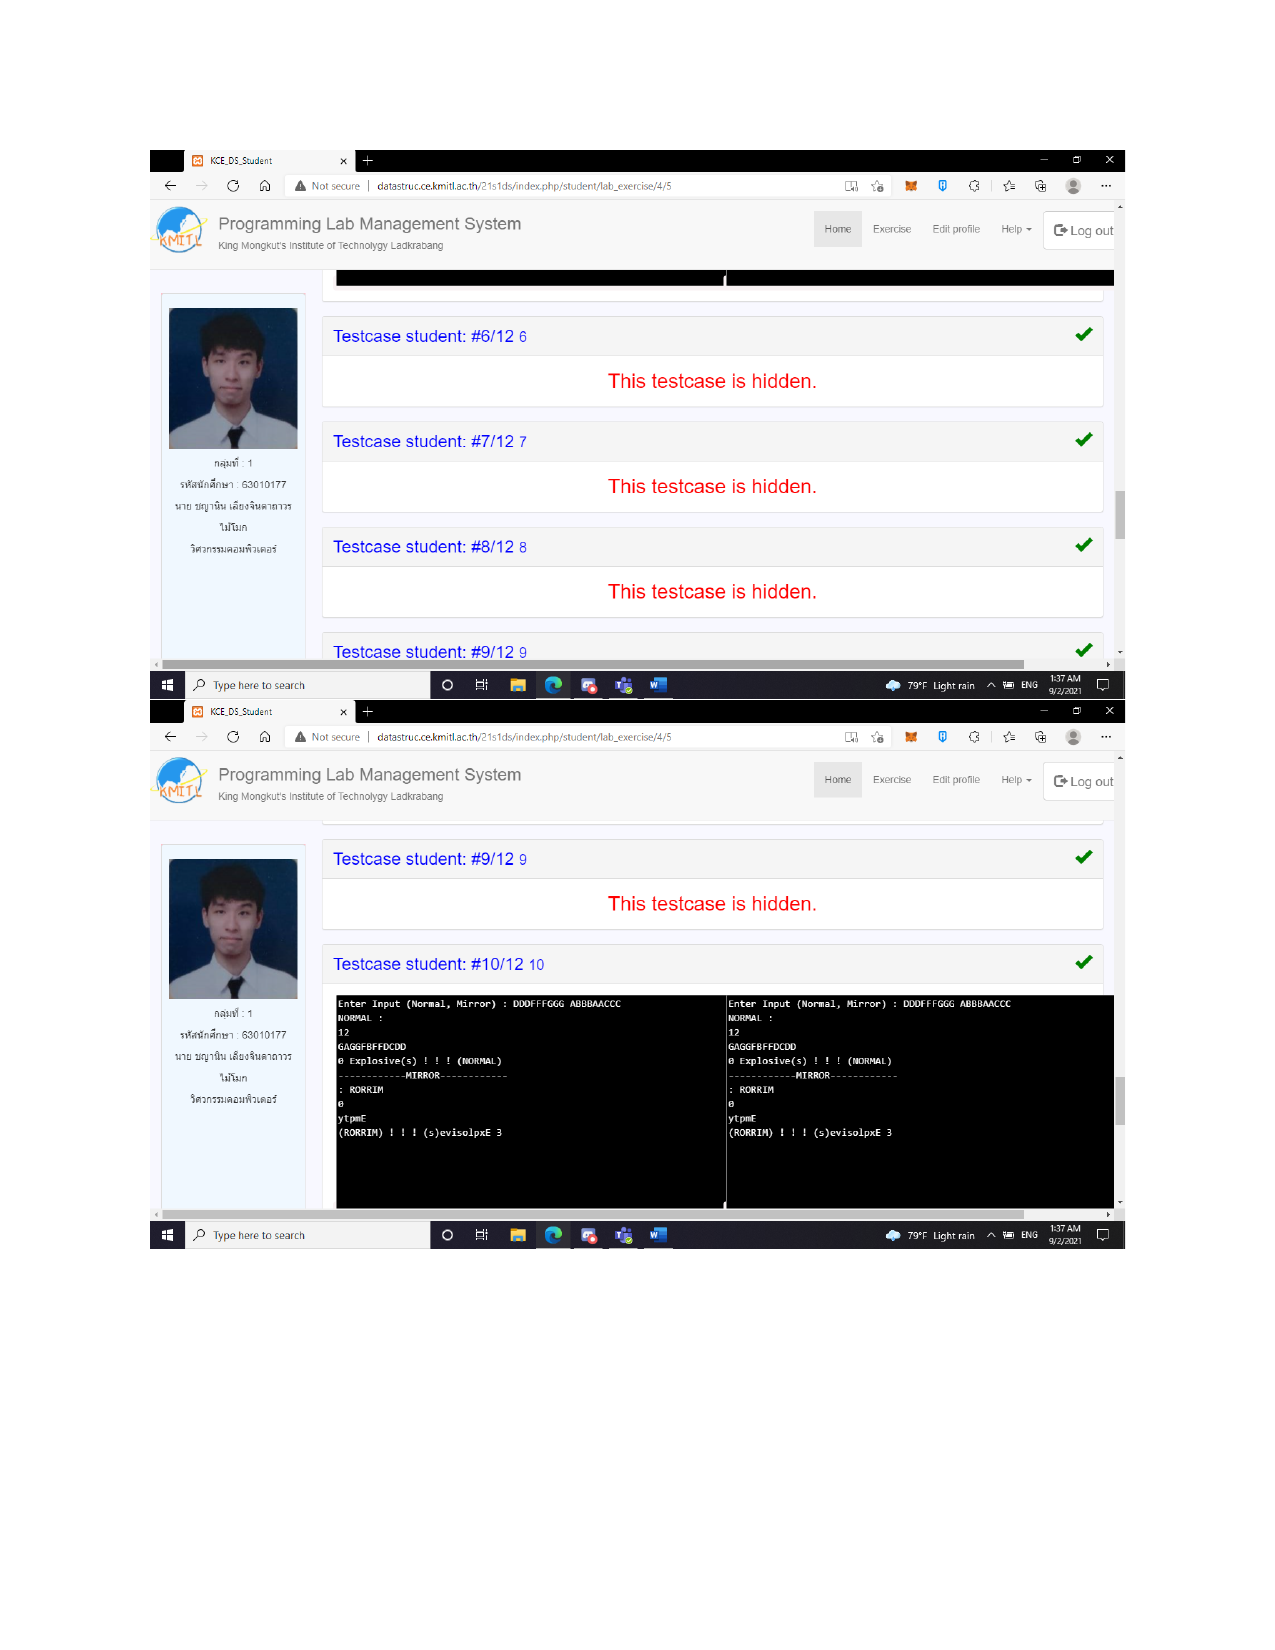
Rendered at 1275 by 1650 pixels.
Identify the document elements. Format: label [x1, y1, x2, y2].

picture [150, 150, 1125, 699]
picture [150, 700, 1125, 1249]
